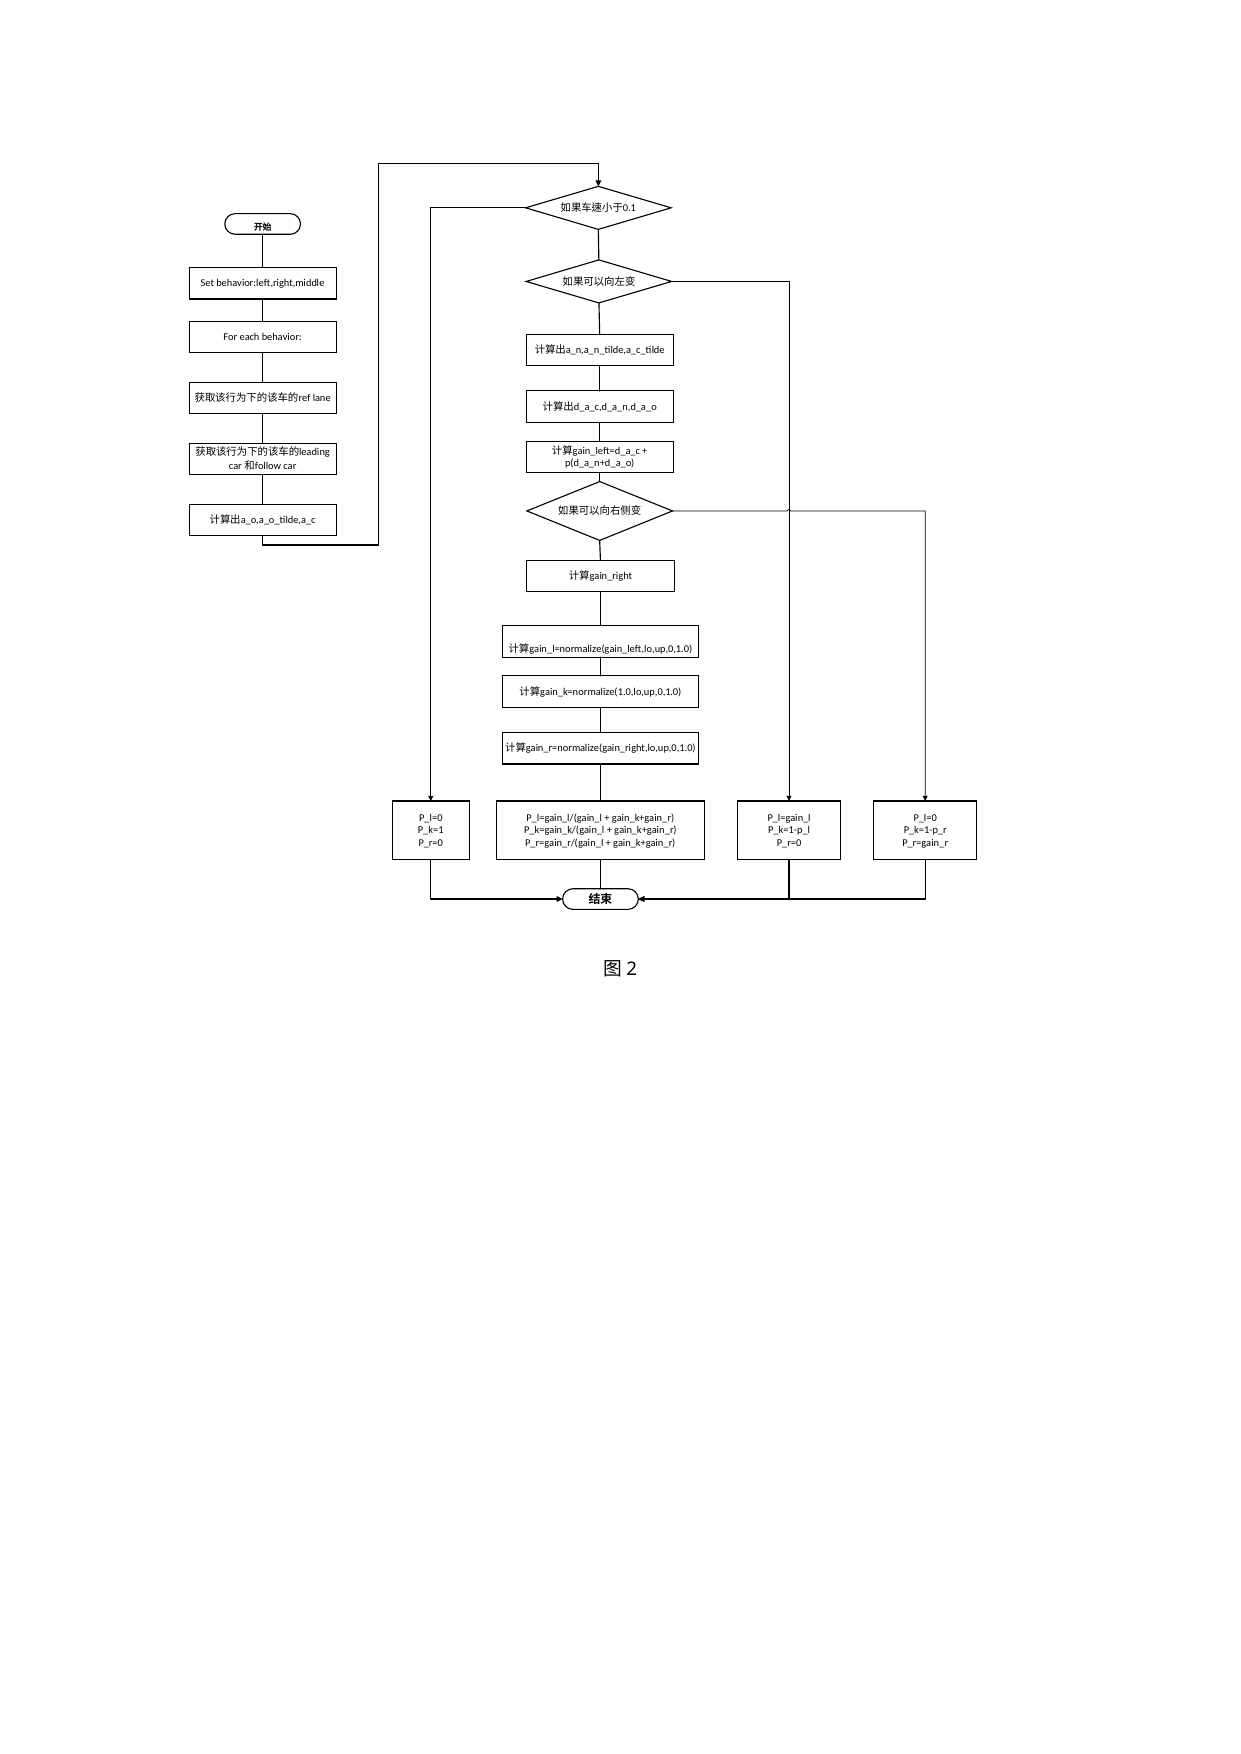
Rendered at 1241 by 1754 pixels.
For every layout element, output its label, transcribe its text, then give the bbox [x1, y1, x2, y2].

text 图2 [187, 951, 1053, 983]
